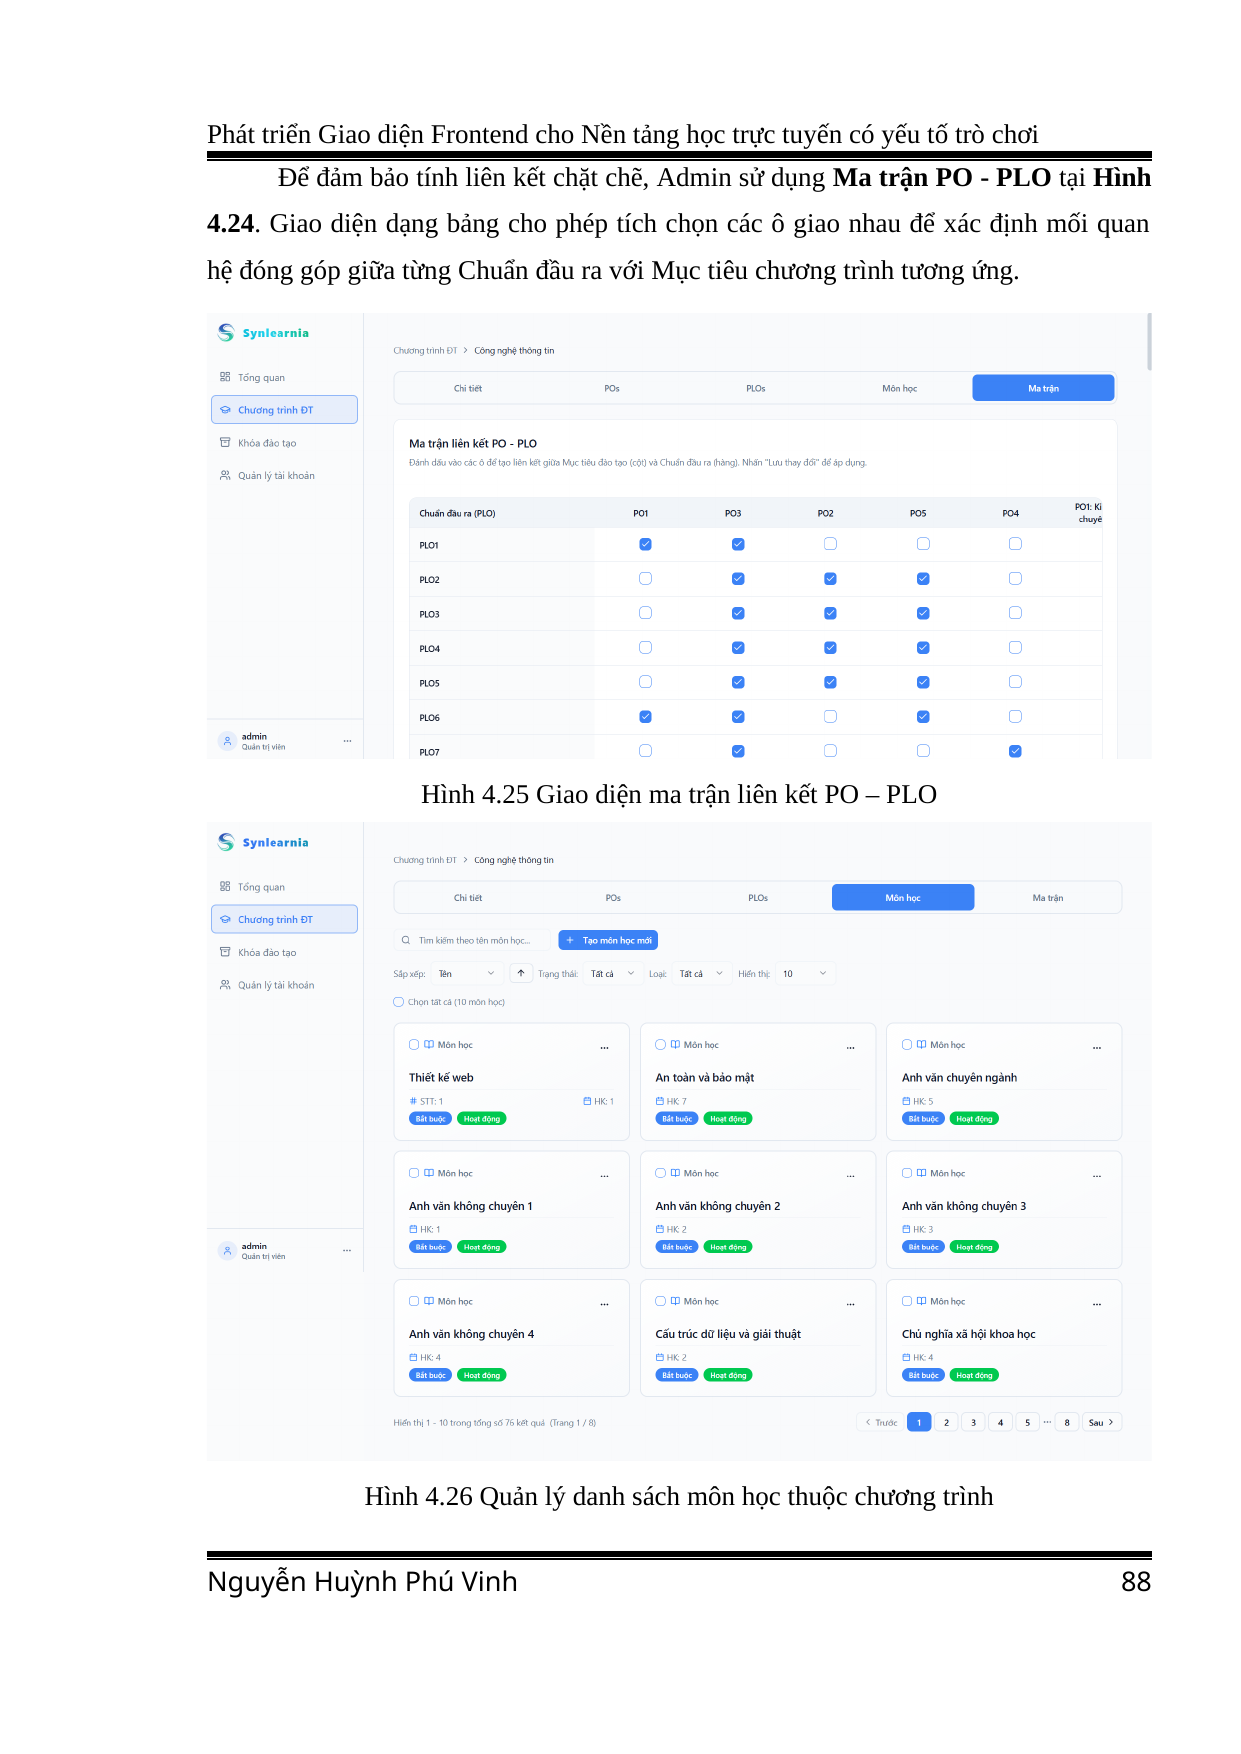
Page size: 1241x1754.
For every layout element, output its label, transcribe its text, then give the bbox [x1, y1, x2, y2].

text Để đảm bảo tính liên kết chặt chẽ, Admin sử dụng Ma trận PO - PLO tại Hình 4.24. Giao diện dạng bảng cho phép tích chọn các ô giao nhau để xác định mối quan hệ đóng góp giữa từng Chuẩn đầu ra với Mục tiêu chương trình tương ứng. [207, 161, 1152, 285]
picture [206, 822, 1152, 1461]
picture [206, 313, 1152, 759]
